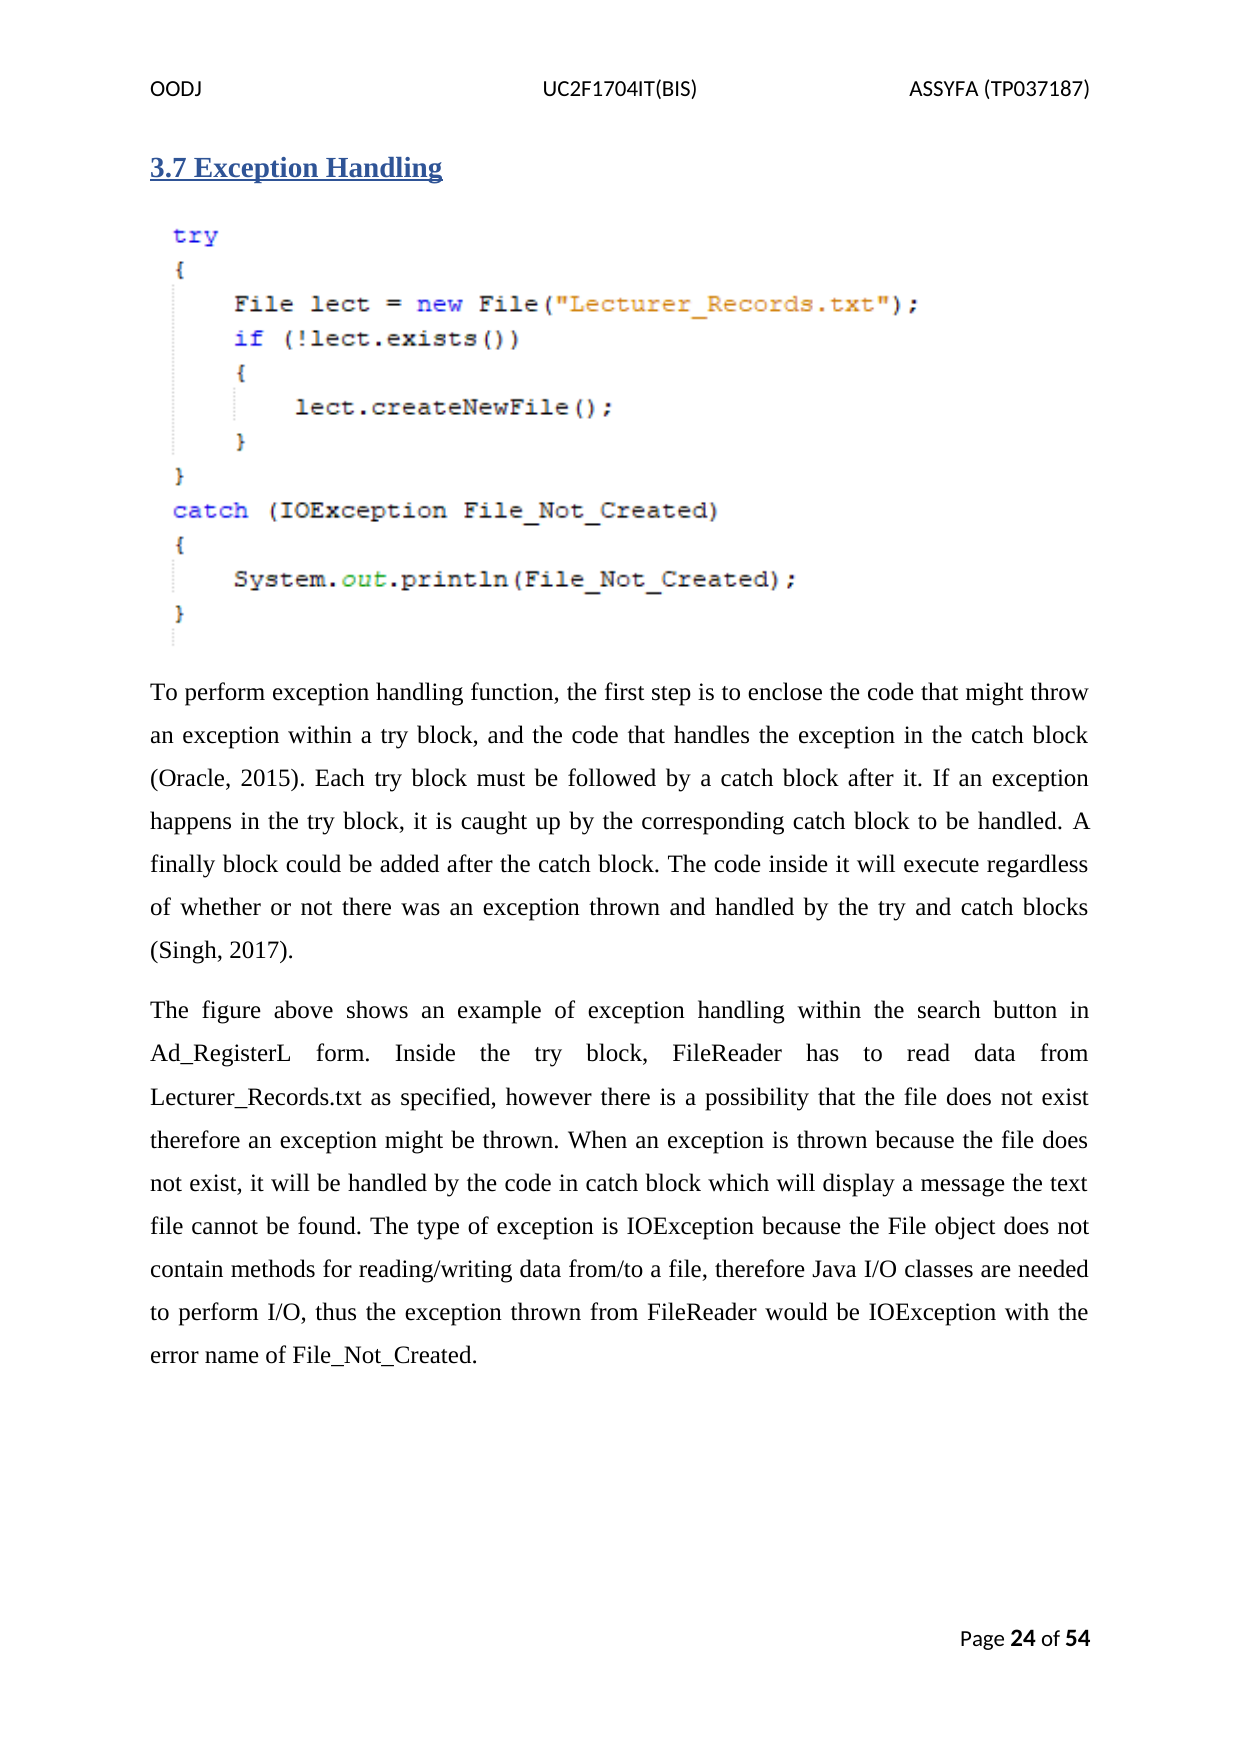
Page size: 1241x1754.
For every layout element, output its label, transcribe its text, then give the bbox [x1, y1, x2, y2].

text To perform exception handling function, the first step is to enclose the code that might throw an exception within a try block, and the code that handles the exception in the catch block. Each try block must be followed by a catch block after it. If an exception happens in the try block, it is caught up by the corresponding catch block to be handled. A finally block could be added after the catch block. The code inside it will execute regardless of whether or not there was an exception thrown and handled by the try and catch blocks. [150, 677, 1090, 964]
picture [150, 225, 957, 647]
text The figure above shows an example of exception handling within the search button in Ad_RegisterL form. Inside the try block, FileReader has to read data from Lecturer_Records.txt as specified, however there is a possibility that the file does not exist therefore an exception might be thrown. When an exception is thrown because the file does not exist, it will be handled by the code in catch block which will display a message the text file cannot be found. The type of exception is IOException because the File object does not contain methods for reading/writing data from/to a file, therefore Java I/O classes are needed to perform I/O, thus the exception thrown from FileReader would be IOException with the error name of File_Not_Created. [150, 995, 1090, 1369]
subtitle 3.7 Exception Handling [150, 150, 1090, 183]
